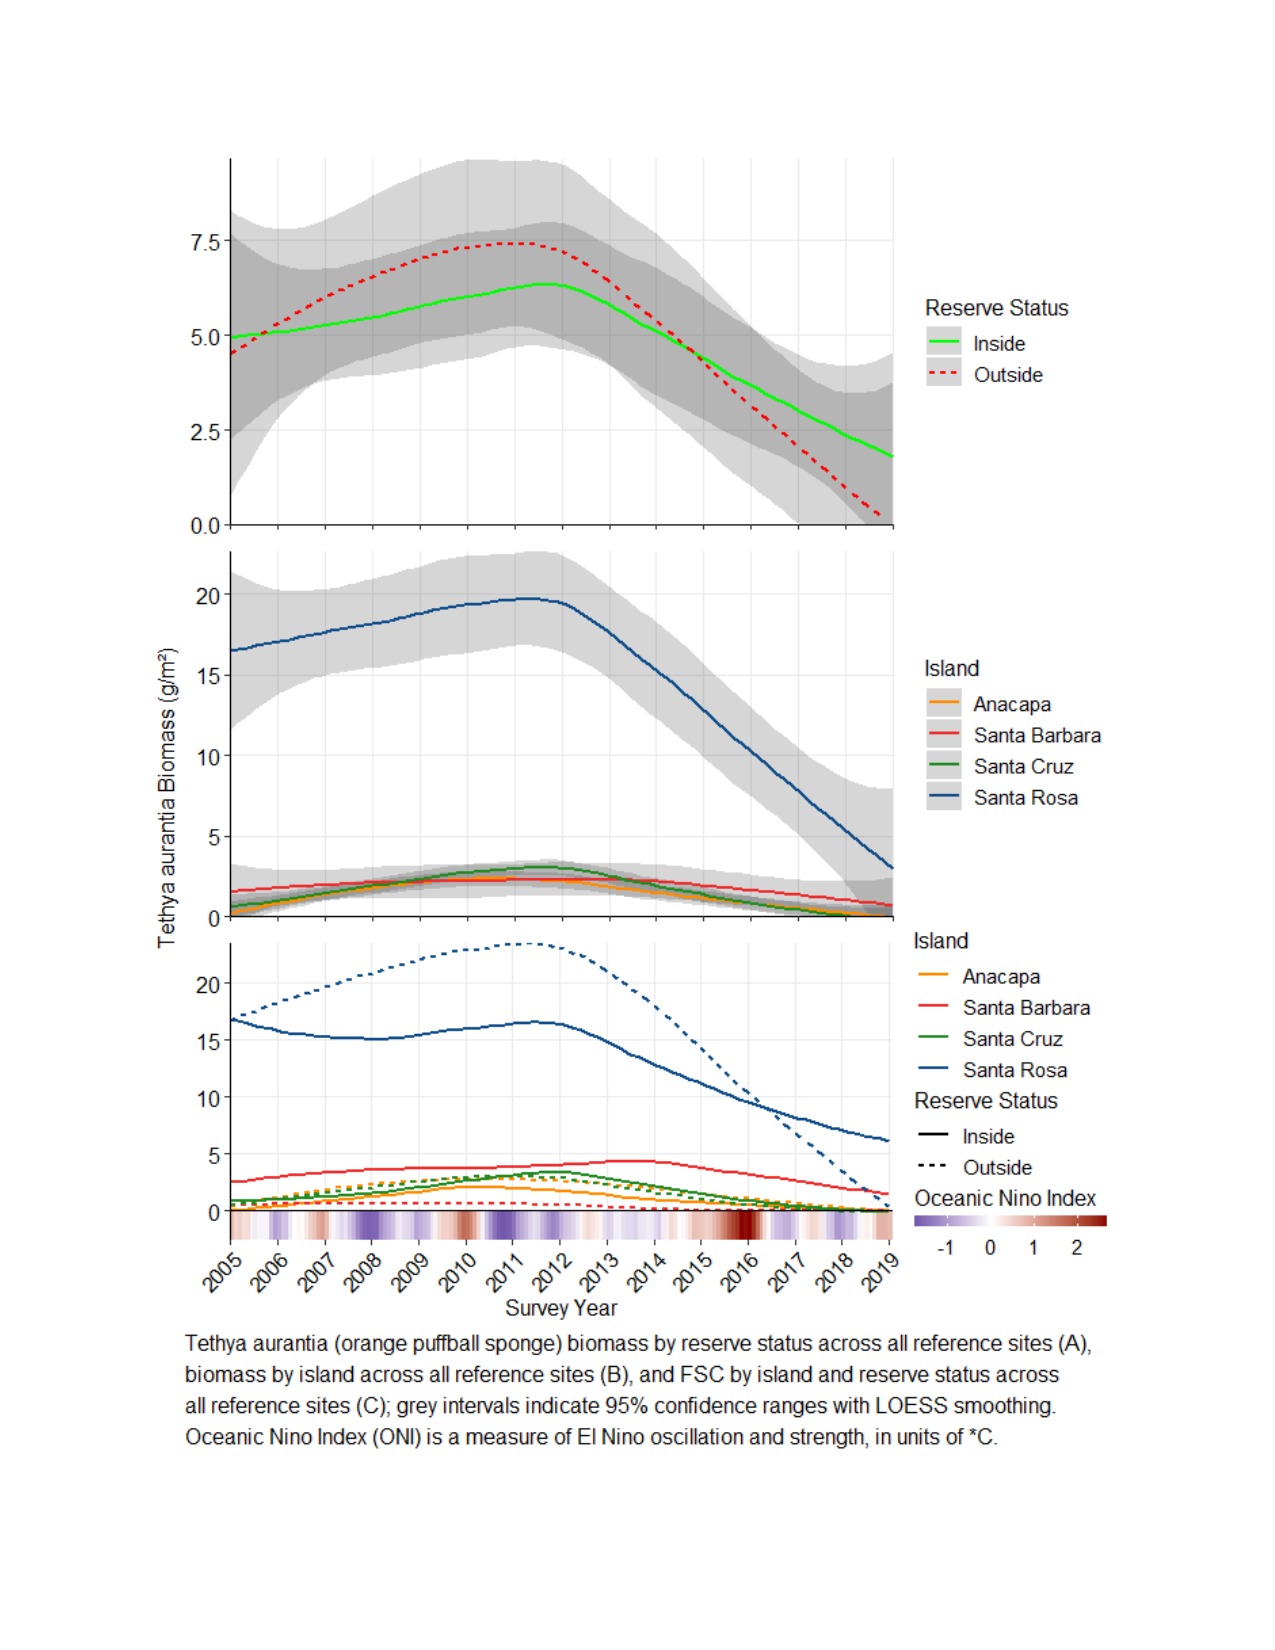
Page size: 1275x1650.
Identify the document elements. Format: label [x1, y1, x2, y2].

picture [150, 150, 1125, 1450]
